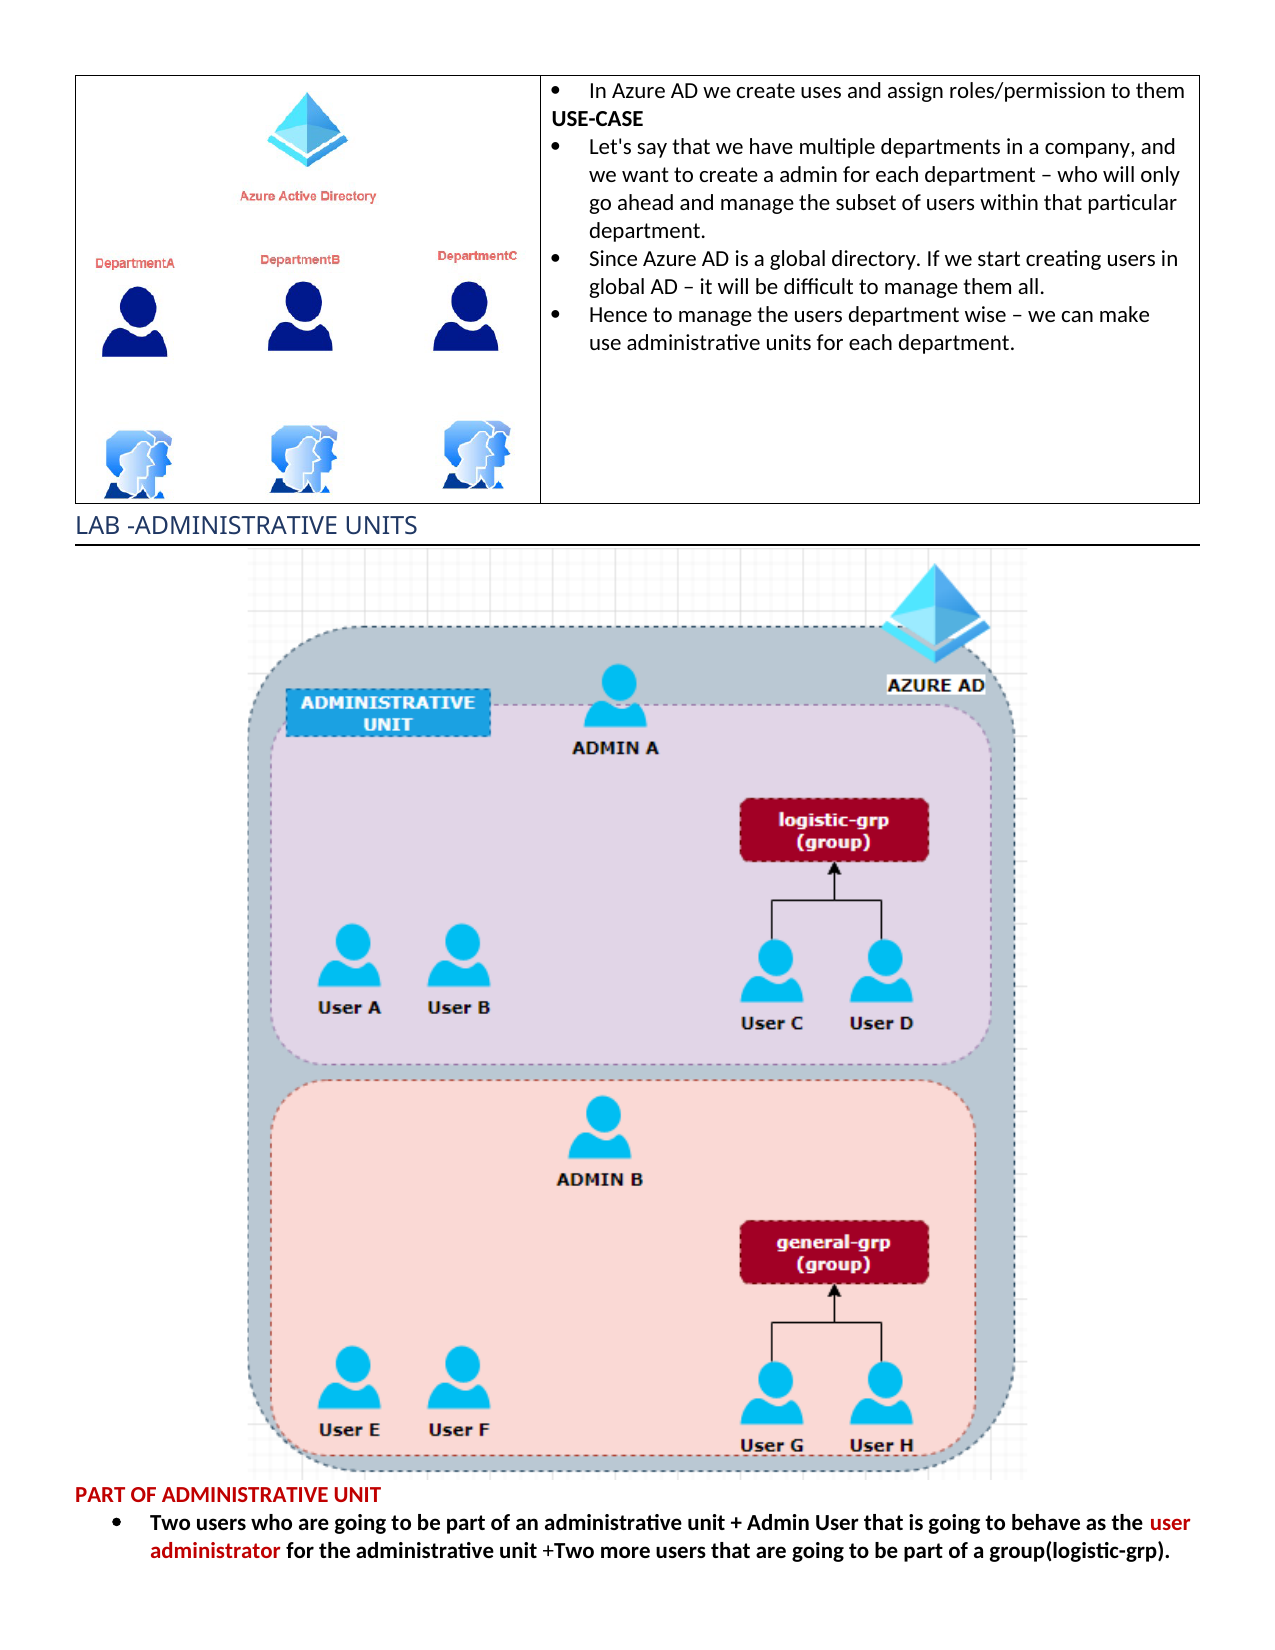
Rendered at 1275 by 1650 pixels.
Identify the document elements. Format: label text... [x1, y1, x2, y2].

table_header [76, 76, 86, 503]
picture [247, 548, 1028, 1480]
text PART OF ADMINISTRATIVE UNIT [75, 1480, 1200, 1508]
list Two users who are going to be part of an administrative unit + Admin User that is going to behave as the user administrator for the administrative unit +Two more users that are going to be part of a group(logistic-grp). [112, 1508, 1200, 1564]
table_header [529, 76, 540, 503]
table_header In Azure AD we create uses and assign roles/permission to them USE-CASE Let's say that we have multiple departments in a company, and we want to create a admin for each department – who will only go ahead and manage the subset of users within that particular department. Since Azure AD is a global directory. If we start creating users in global AD – it will be difficult to manage them all. Hence to manage the users department wise – we can make use administrative units for each department. [541, 76, 1199, 503]
picture [86, 76, 529, 503]
subtitle LAB -ADMINISTRATIVE UNITS [75, 508, 1200, 544]
